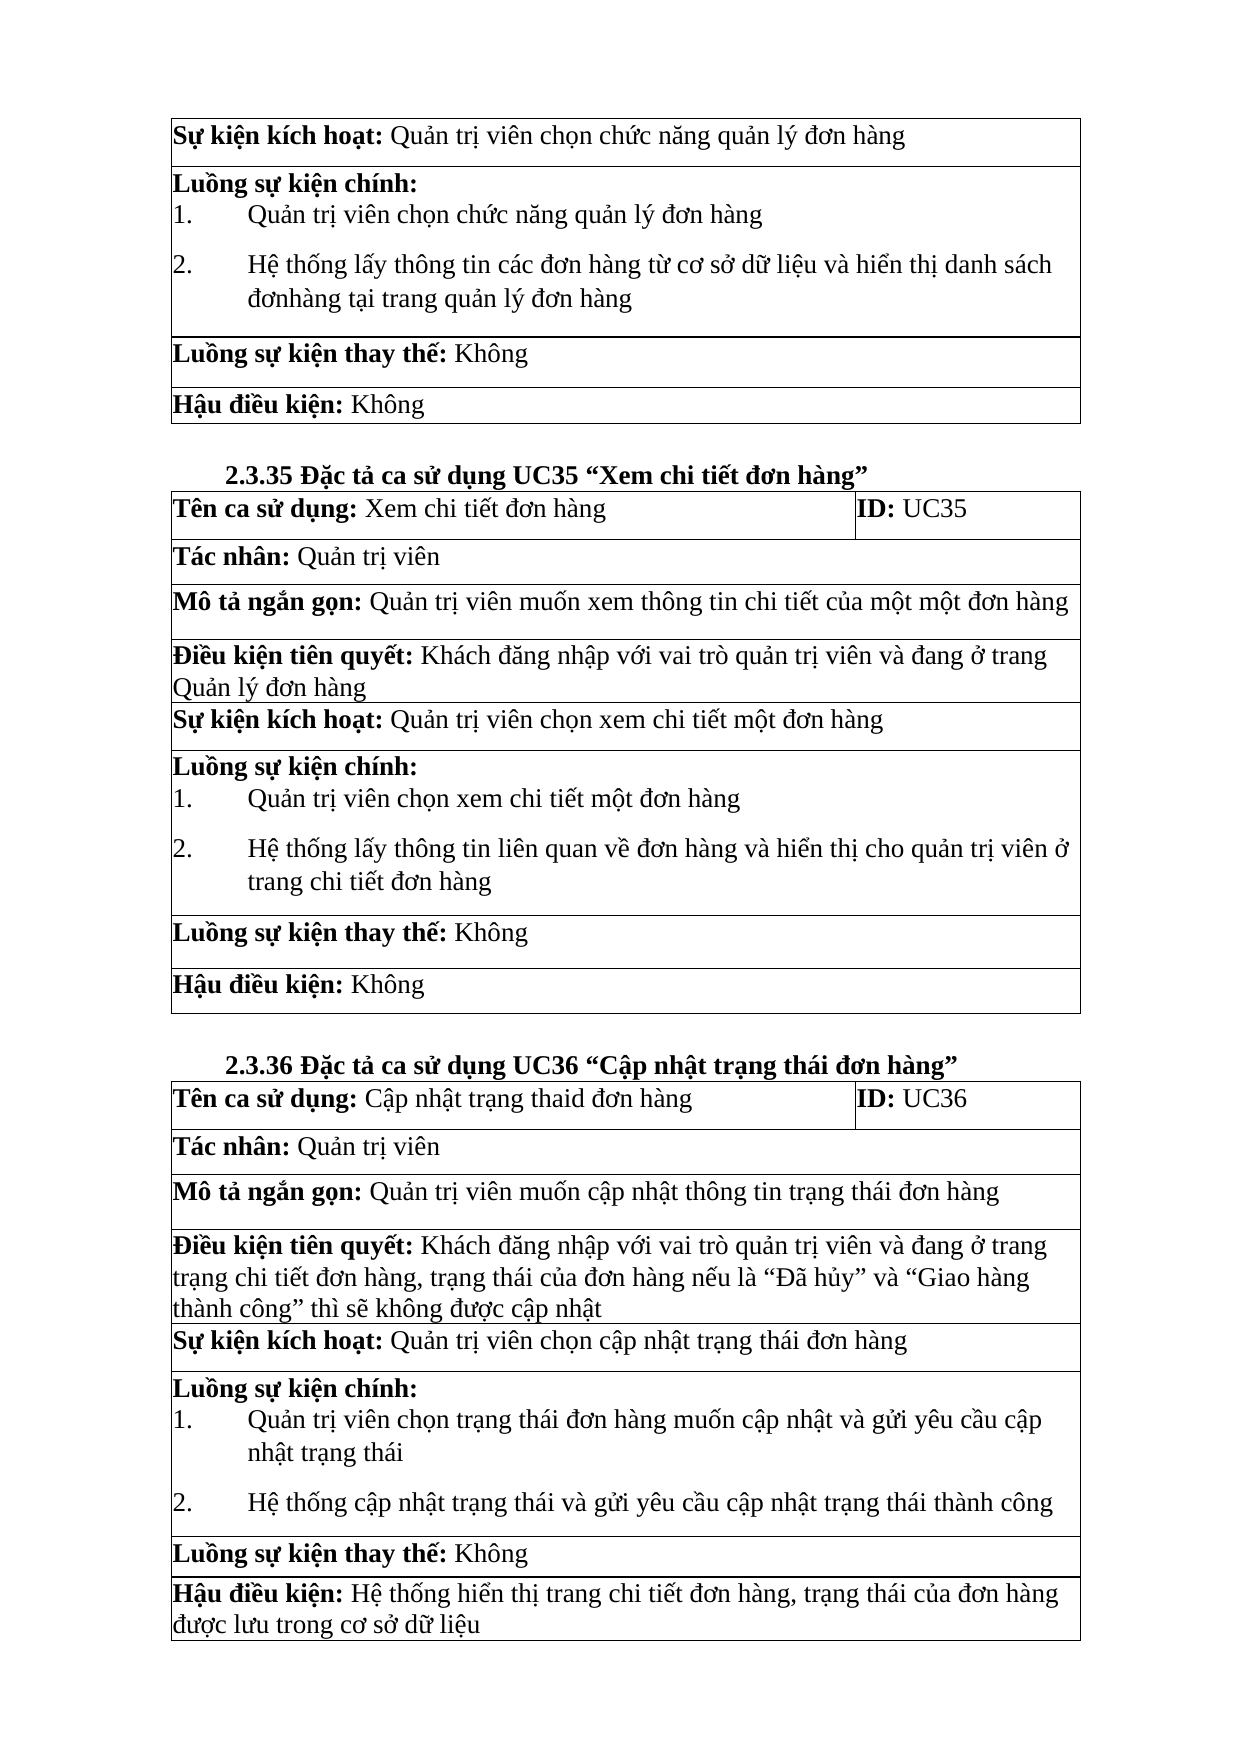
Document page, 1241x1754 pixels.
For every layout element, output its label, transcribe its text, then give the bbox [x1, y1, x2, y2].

table_header ID: UC35 [856, 492, 1080, 539]
table_cell Luồng sự kiện thay thế: Không [172, 1537, 1080, 1576]
table_cell Sự kiện kích hoạt: Quản trị viên chọn chức năng quản lý đơn hàng [172, 119, 1080, 166]
table_cell Luồng sự kiện chính: Quản trị viên chọn chức năng quản lý đơn hàng Hệ thống lấy thông tin các đơn hàng từ cơ sở dữ liệu và hiển thị danh sách đơnhàng tại trang quản lý đơn hàng [172, 167, 1080, 336]
subtitle 2.3.36 Đặc tả ca sử dụng UC36 “Cập nhật trạng thái đơn hàng” [225, 1049, 1094, 1081]
table_cell Luồng sự kiện thay thế: Không [172, 916, 1080, 967]
table_cell Hậu điều kiện: Không [172, 388, 1080, 423]
table_header Tên ca sử dụng: Xem chi tiết đơn hàng [172, 492, 855, 539]
table_cell Tác nhân: Quản trị viên [172, 540, 1080, 584]
table_cell Mô tả ngắn gọn: Quản trị viên muốn xem thông tin chi tiết của một một đơn hàng [172, 585, 1080, 638]
table_cell Mô tả ngắn gọn: Quản trị viên muốn cập nhật thông tin trạng thái đơn hàng [172, 1175, 1080, 1228]
table_cell Điều kiện tiên quyết: Khách đăng nhập với vai trò quản trị viên và đang ở trang trạng chi tiết đơn hàng, trạng thái của đơn hàng nếu là “Đã hủy” và “Giao hàng thành công” thì sẽ không được cập nhật [172, 1230, 1080, 1323]
table_cell Tác nhân: Quản trị viên [172, 1130, 1080, 1174]
table_cell Luồng sự kiện thay thế: Không [172, 338, 1080, 387]
table_cell Luồng sự kiện chính: Quản trị viên chọn trạng thái đơn hàng muốn cập nhật và gửi yêu cầu cập nhật trạng thái Hệ thống cập nhật trạng thái và gửi yêu cầu cập nhật trạng thái thành công [172, 1372, 1080, 1536]
subtitle 2.3.35 Đặc tả ca sử dụng UC35 “Xem chi tiết đơn hàng” [225, 459, 1094, 491]
table_cell Hậu điều kiện: Hệ thống hiển thị trang chi tiết đơn hàng, trạng thái của đơn hàng được lưu trong cơ sở dữ liệu [172, 1578, 1080, 1640]
table_cell Luồng sự kiện chính: Quản trị viên chọn xem chi tiết một đơn hàng Hệ thống lấy thông tin liên quan về đơn hàng và hiển thị cho quản trị viên ở trang chi tiết đơn hàng [172, 751, 1080, 915]
table_cell Hậu điều kiện: Không [172, 969, 1080, 1013]
table_header ID: UC36 [856, 1082, 1080, 1129]
table_cell Điều kiện tiên quyết: Khách đăng nhập với vai trò quản trị viên và đang ở trang Quản lý đơn hàng [172, 640, 1080, 702]
table_cell Sự kiện kích hoạt: Quản trị viên chọn cập nhật trạng thái đơn hàng [172, 1324, 1080, 1371]
table_header Tên ca sử dụng: Cập nhật trạng thaid đơn hàng [172, 1082, 855, 1129]
table_cell Sự kiện kích hoạt: Quản trị viên chọn xem chi tiết một đơn hàng [172, 703, 1080, 749]
